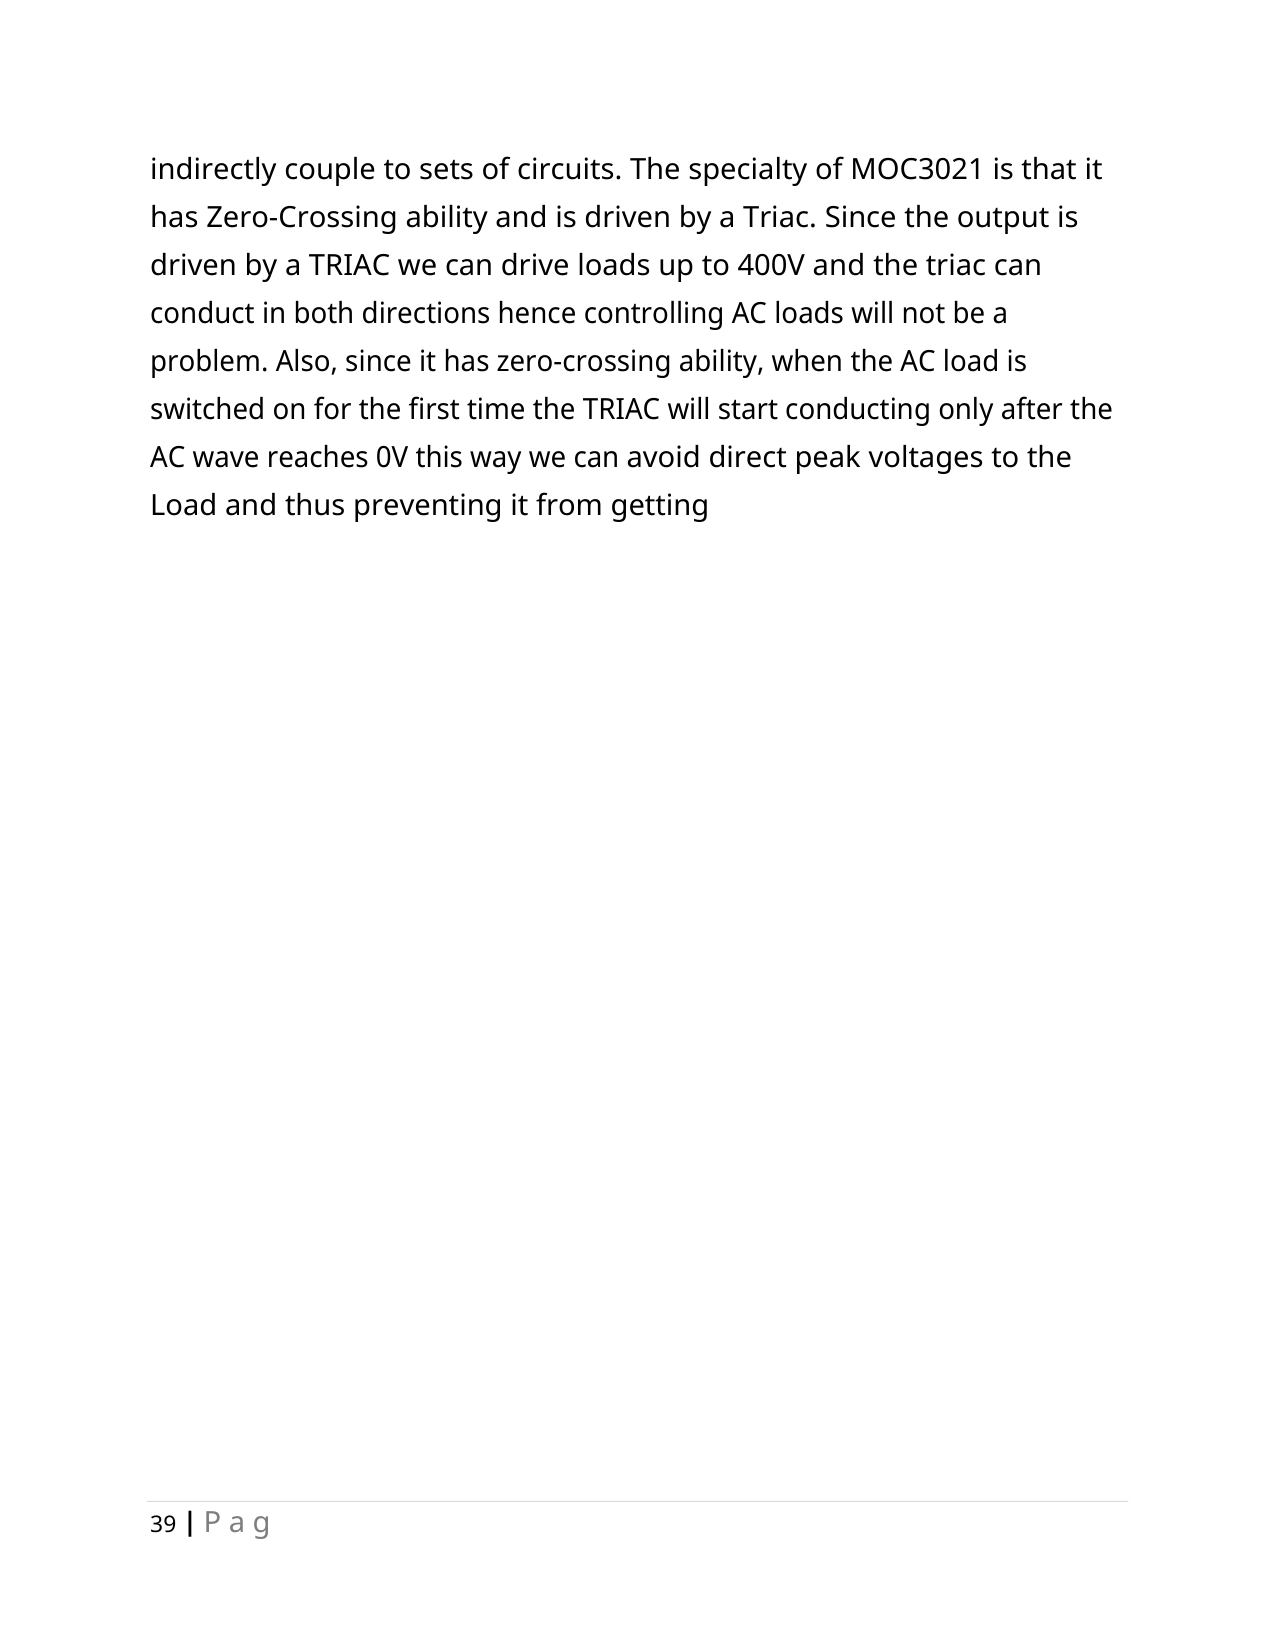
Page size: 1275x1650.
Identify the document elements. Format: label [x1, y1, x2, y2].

text [150, 148, 1127, 524]
